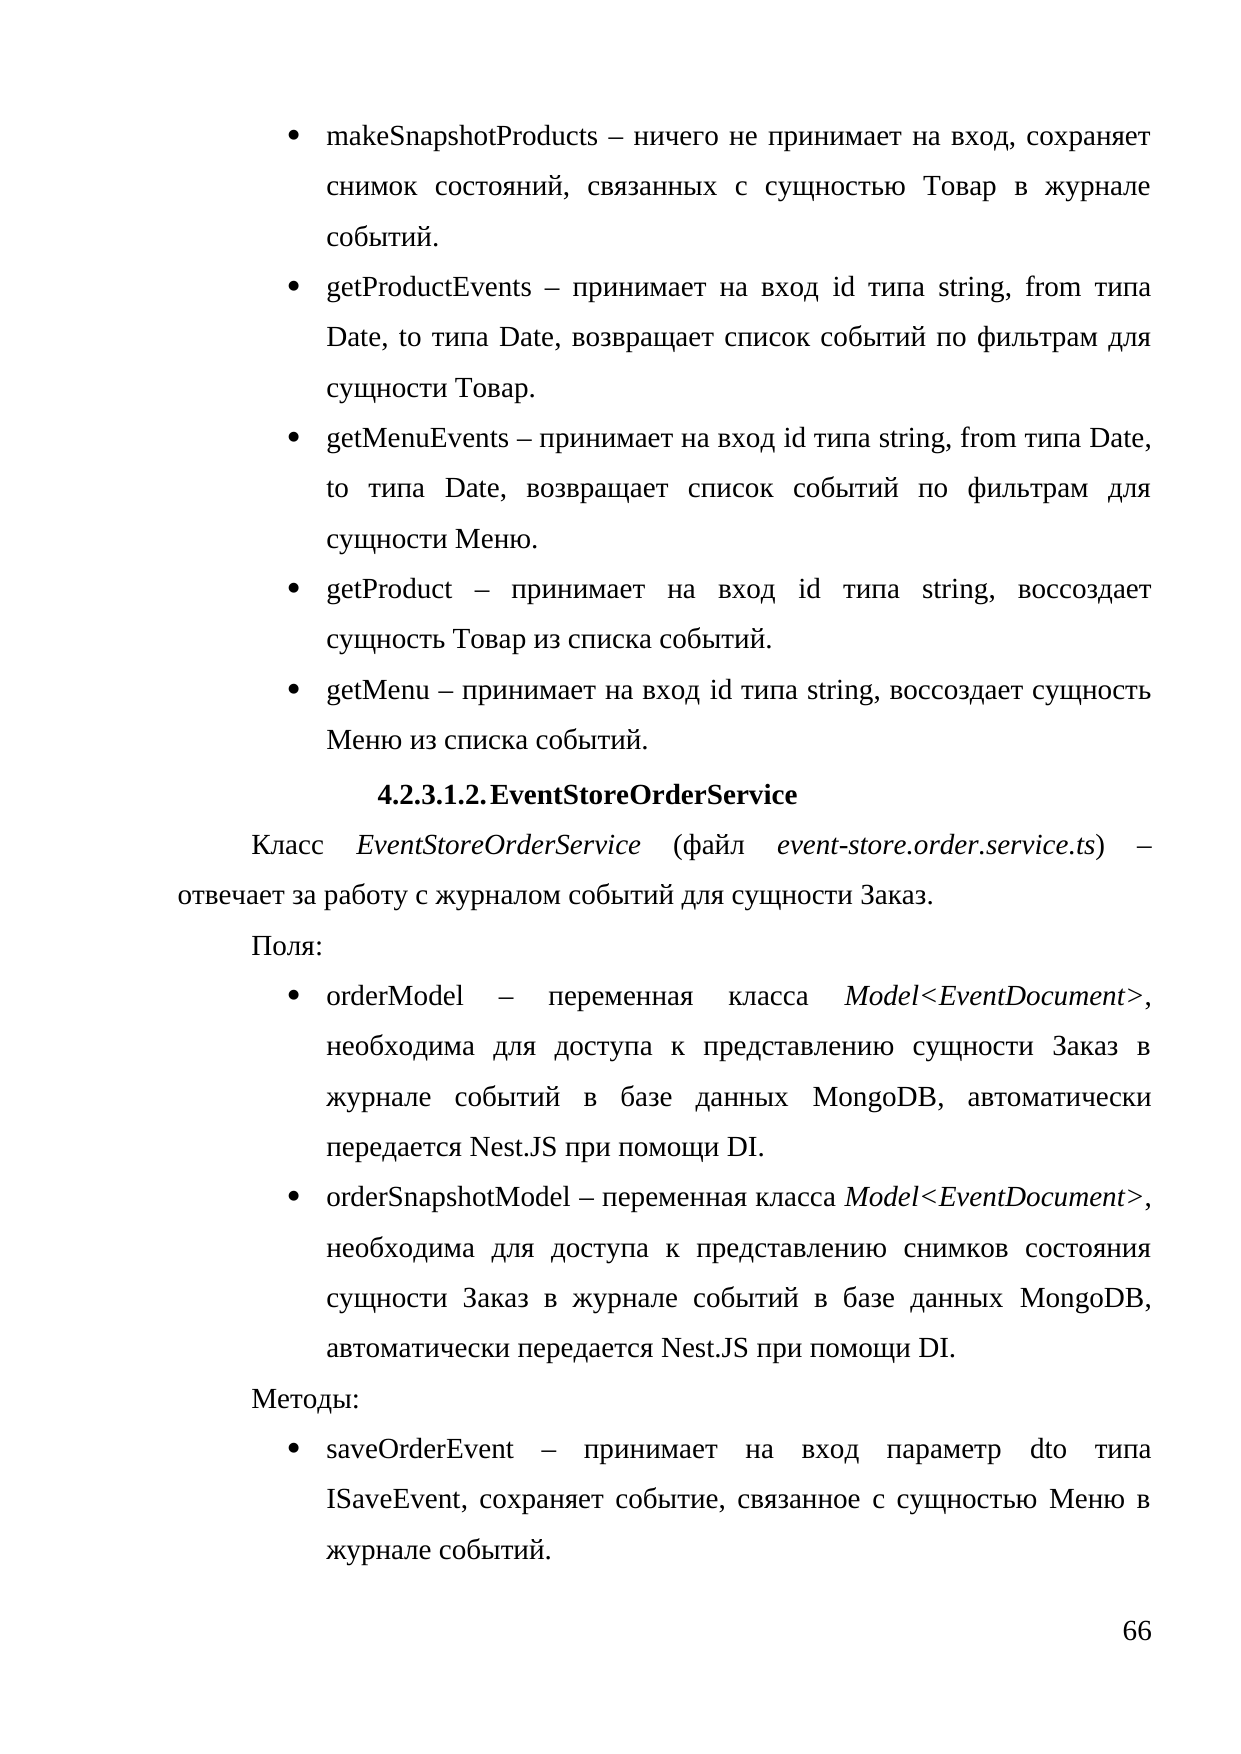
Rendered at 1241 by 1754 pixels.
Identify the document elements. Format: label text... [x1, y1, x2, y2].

list getMenu – принимает на вход id типа string, воссоздает сущность Меню из списка событий. [288, 672, 1152, 756]
list saveOrderEvent – принимает на вход параметр dto типа ISaveEvent, сохраняет событие, связанное с сущностью Меню в журнале событий. [288, 1431, 1152, 1565]
subtitle EventStoreOrderService [377, 777, 1152, 810]
text Класс EventStoreOrderService (файл event-store.order.service.ts) – отвечает за работу с журналом событий для сущности Заказ. [177, 827, 1152, 911]
list orderSnapshotModel – переменная класса Model<EventDocument>, необходима для доступа к представлению снимков состояния сущности Заказ в журнале событий в базе данных MongoDB, автоматически передается Nest.JS при помощи DI. [288, 1179, 1152, 1364]
list orderModel – переменная класса Model<EventDocument>, необходима для доступа к представлению сущности Заказ в журнале событий в базе данных MongoDB, автоматически передается Nest.JS при помощи DI. [288, 978, 1152, 1163]
list getProduct – принимает на вход id типа string, воссоздает сущность Товар из списка событий. [288, 571, 1152, 655]
list getProductEvents – принимает на вход id типа string, from типа Date, to типа Date, возвращает список событий по фильтрам для сущности Товар. [288, 269, 1152, 403]
text Поля: [177, 928, 1152, 961]
text Методы: [177, 1381, 1152, 1414]
list getMenuEvents – принимает на вход id типа string, from типа Date, to типа Date, возвращает список событий по фильтрам для сущности Меню. [288, 420, 1152, 554]
list makeSnapshotProducts – ничего не принимает на вход, сохраняет снимок состояний, связанных с сущностью Товар в журнале событий. [288, 118, 1152, 252]
